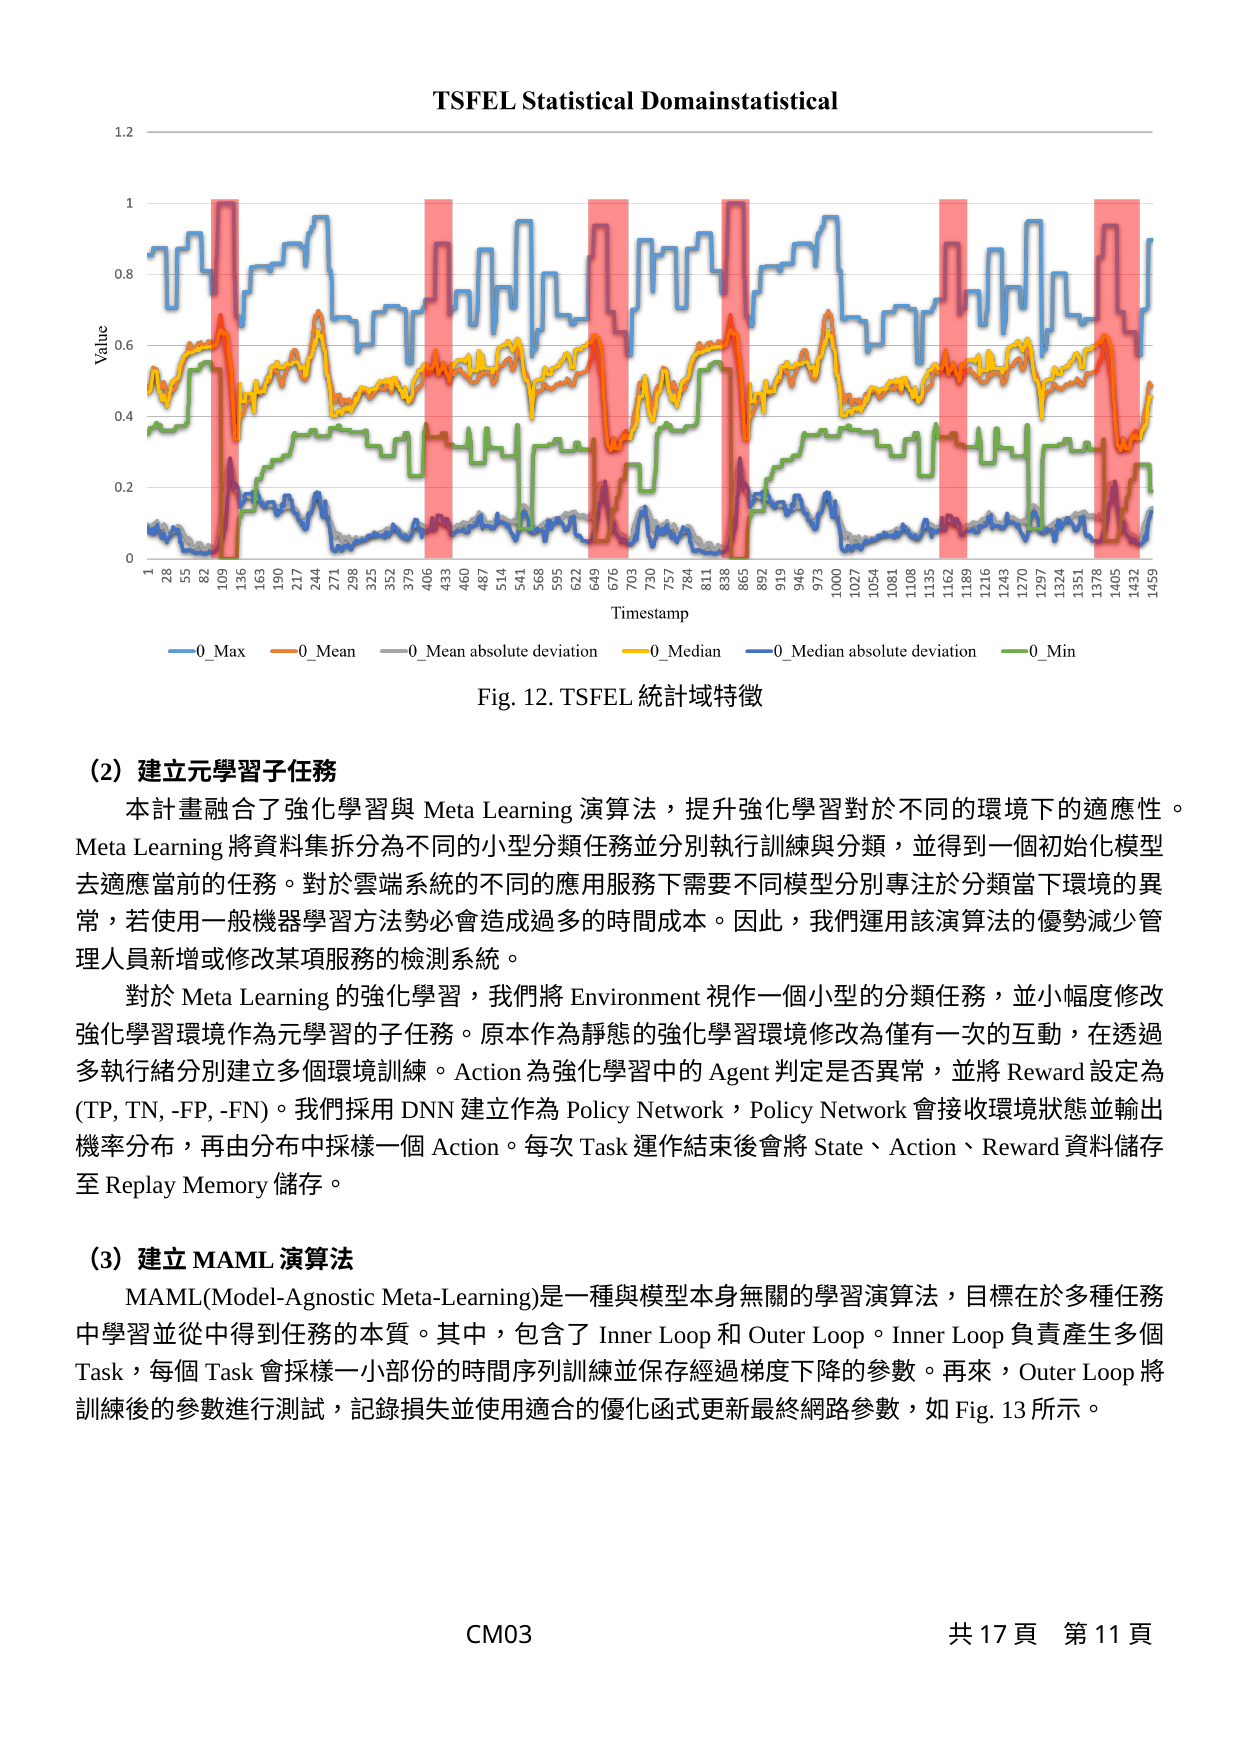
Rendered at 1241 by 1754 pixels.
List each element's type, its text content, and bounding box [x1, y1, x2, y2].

text 對於Meta Learning的強化學習，我們將Environment視作一個小型的分類任務，並小幅度修改強化學習環境作為元學習的子任務。原本作為靜態的強化學習環境修改為僅有一次的互動，在透過多執行緒分別建立多個環境訓練。Action為強化學習中的Agent判定是否異常，並將Reward設定為(TP, TN, -FP, -FN)。我們採用DNN建立作為Policy Network，Policy Network會接收環境狀態並輸出機率分布，再由分布中採樣一個Action。每次Task運作結束後會將State、Action、Reward資料儲存至Replay Memory儲存。 [75, 976, 1165, 1201]
text （2）建立元學習子任務 [75, 751, 1165, 788]
text 本計畫融合了強化學習與Meta Learning演算法，提升強化學習對於不同的環境下的適應性。Meta Learning將資料集拆分為不同的小型分類任務並分別執行訓練與分類，並得到一個初始化模型去適應當前的任務。對於雲端系統的不同的應用服務下需要不同模型分別專注於分類當下環境的異常，若使用一般機器學習方法勢必會造成過多的時間成本。因此，我們運用該演算法的優勢減少管理人員新增或修改某項服務的檢測系統。 [75, 788, 1165, 976]
text MAML(Model-Agnostic Meta-Learning)是一種與模型本身無關的學習演算法，目標在於多種任務中學習並從中得到任務的本質。其中，包含了Inner Loop和Outer Loop。Inner Loop負責產生多個Task，每個Task會採樣一小部份的時間序列訓練並保存經過梯度下降的參數。再來，Outer Loop將訓練後的參數進行測試，記錄損失並使用適合的優化函式更新最終網路參數，如Fig. 13所示。 [75, 1276, 1165, 1426]
picture [75, 76, 1166, 672]
text （3）建立MAML演算法 [75, 1238, 1165, 1276]
